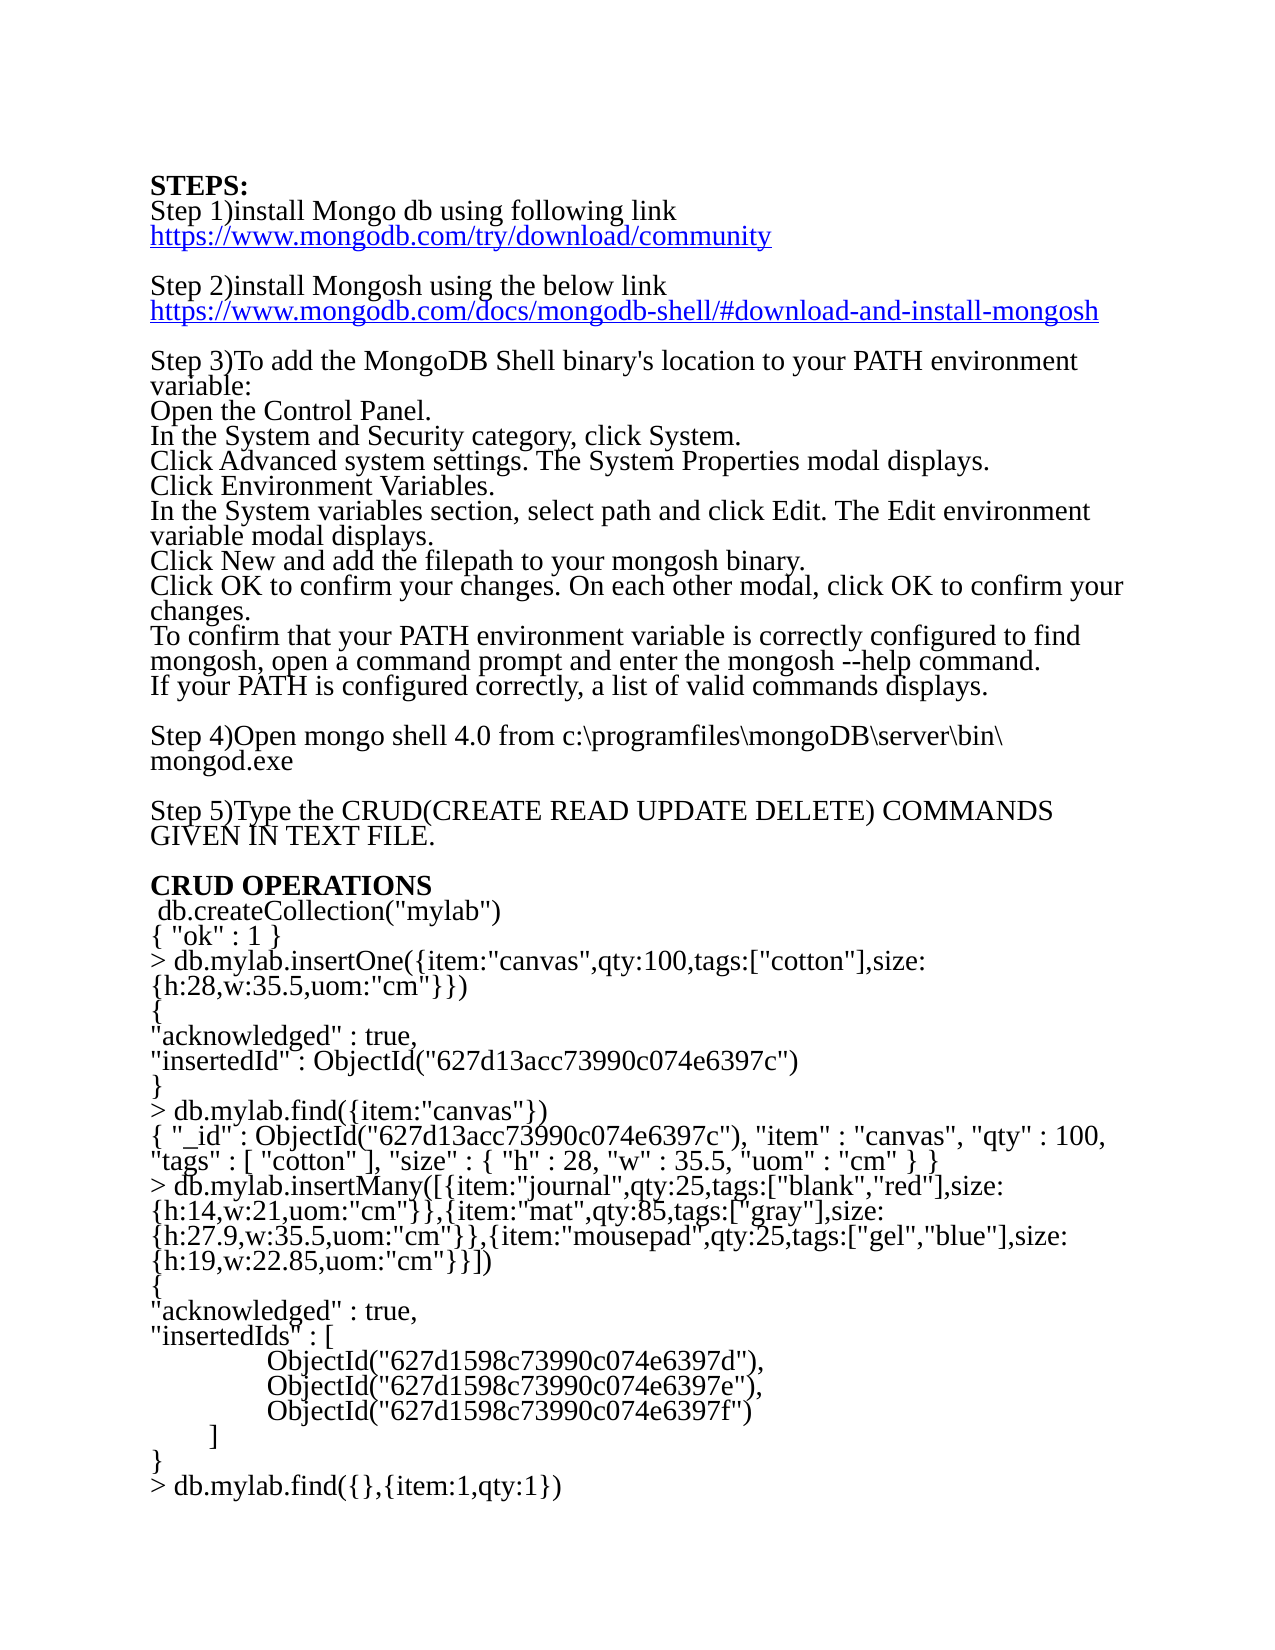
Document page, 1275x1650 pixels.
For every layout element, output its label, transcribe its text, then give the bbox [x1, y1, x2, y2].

text ObjectId("627d1598c73990c074e6397e"), [372, 1375, 751, 1400]
text In the System and Security category, click System. [150, 425, 1125, 450]
text { "_id" : ObjectId("627d13acc73990c074e6397c"), "item" : "canvas", "qty" : 100, "tags" : [ "cotton" ], "size" : { "h" : 28, "w" : 35.5, "uom" : "cm" } } [150, 1125, 1125, 1175]
text ObjectId("627d1598c73990c074e6397f") [150, 1400, 375, 1425]
text > db.mylab.insertMany([{item:"journal",qty:25,tags:["blank","red"],size:{h:14,w:21,uom:"cm"}},{item:"mat",qty:85,tags:["gray"],size:{h:27.9,w:35.5,uom:"cm"}},{item:"mousepad",qty:25,tags:["gel","blue"],size:{h:19,w:22.85,uom:"cm"}}]) [150, 1175, 1125, 1275]
text "insertedId" : ObjectId("627d13acc73990c074e6397c") [419, 1050, 1125, 1075]
text "insertedId" : ObjectId("627d13acc73990c074e6397c") [150, 1050, 422, 1075]
text "acknowledged" : true, [150, 1025, 1125, 1050]
text CRUD OPERATIONS [150, 875, 1125, 900]
text > db.mylab.find({},{item:1,qty:1}) [341, 1475, 1125, 1500]
text db.createCollection("mylab") [150, 900, 391, 925]
text ObjectId("627d1598c73990c074e6397e"), [150, 1375, 375, 1400]
text } [150, 1450, 1125, 1475]
text ObjectId("627d1598c73990c074e6397f") [372, 1400, 1125, 1425]
text "insertedIds" : [ [150, 1325, 1125, 1350]
text db.createCollection("mylab") [388, 900, 1125, 925]
text Step 1)install Mongo db using following link [150, 200, 1125, 225]
text https://www.mongodb.com/try/download/community [150, 225, 1125, 250]
text Click Advanced system settings. The System Properties modal displays. [150, 450, 1125, 475]
text If your PATH is configured correctly, a list of valid commands displays. [150, 675, 1125, 700]
text ObjectId("627d1598c73990c074e6397d"), [372, 1350, 1125, 1375]
text Click OK to confirm your changes. On each other modal, click OK to confirm your changes. [150, 575, 1125, 625]
text STEPS: [150, 175, 1125, 200]
text ] [150, 1425, 1125, 1450]
text { [150, 1000, 1125, 1025]
text https://www.mongodb.com/docs/mongodb-shell/#download-and-install-mongosh [150, 300, 1125, 325]
text Step 2)install Mongosh using the below link [150, 275, 1125, 300]
text Step 5)Type the CRUD(CREATE READ UPDATE DELETE) COMMANDS GIVEN IN TEXT FILE. [150, 800, 1125, 850]
text To confirm that your PATH environment variable is correctly configured to find mongosh, open a command prompt and enter the mongosh --help command. [150, 625, 1125, 675]
text Open the Control Panel. [150, 400, 1125, 425]
text ObjectId("627d1598c73990c074e6397e"), [749, 1375, 1125, 1400]
text { [150, 1275, 1125, 1300]
text In the System variables section, select path and click Edit. The Edit environment variable modal displays. [150, 500, 1125, 550]
text > db.mylab.find({item:"canvas"}) [341, 1100, 1125, 1125]
text > db.mylab.insertOne({item:"canvas",qty:100,tags:["cotton"],size:{h:28,w:35.5,uom:"cm"}}) [150, 950, 1125, 1000]
text ObjectId("627d1598c73990c074e6397d"), [150, 1350, 375, 1375]
text } [150, 1075, 1125, 1100]
text > db.mylab.find({},{item:1,qty:1}) [150, 1475, 344, 1500]
text Step 4)Open mongo shell 4.0 from c:\programfiles\mongoDB\server\bin\mongod.exe [150, 725, 1125, 775]
text { "ok" : 1 } [150, 925, 1125, 950]
text Click New and add the filepath to your mongosh binary. [150, 550, 1125, 575]
text Click Environment Variables. [150, 475, 1125, 500]
text Step 3)To add the MongoDB Shell binary's location to your PATH environment variable: [150, 350, 1125, 400]
text > db.mylab.find({item:"canvas"}) [150, 1100, 344, 1125]
text "acknowledged" : true, [150, 1300, 1125, 1325]
